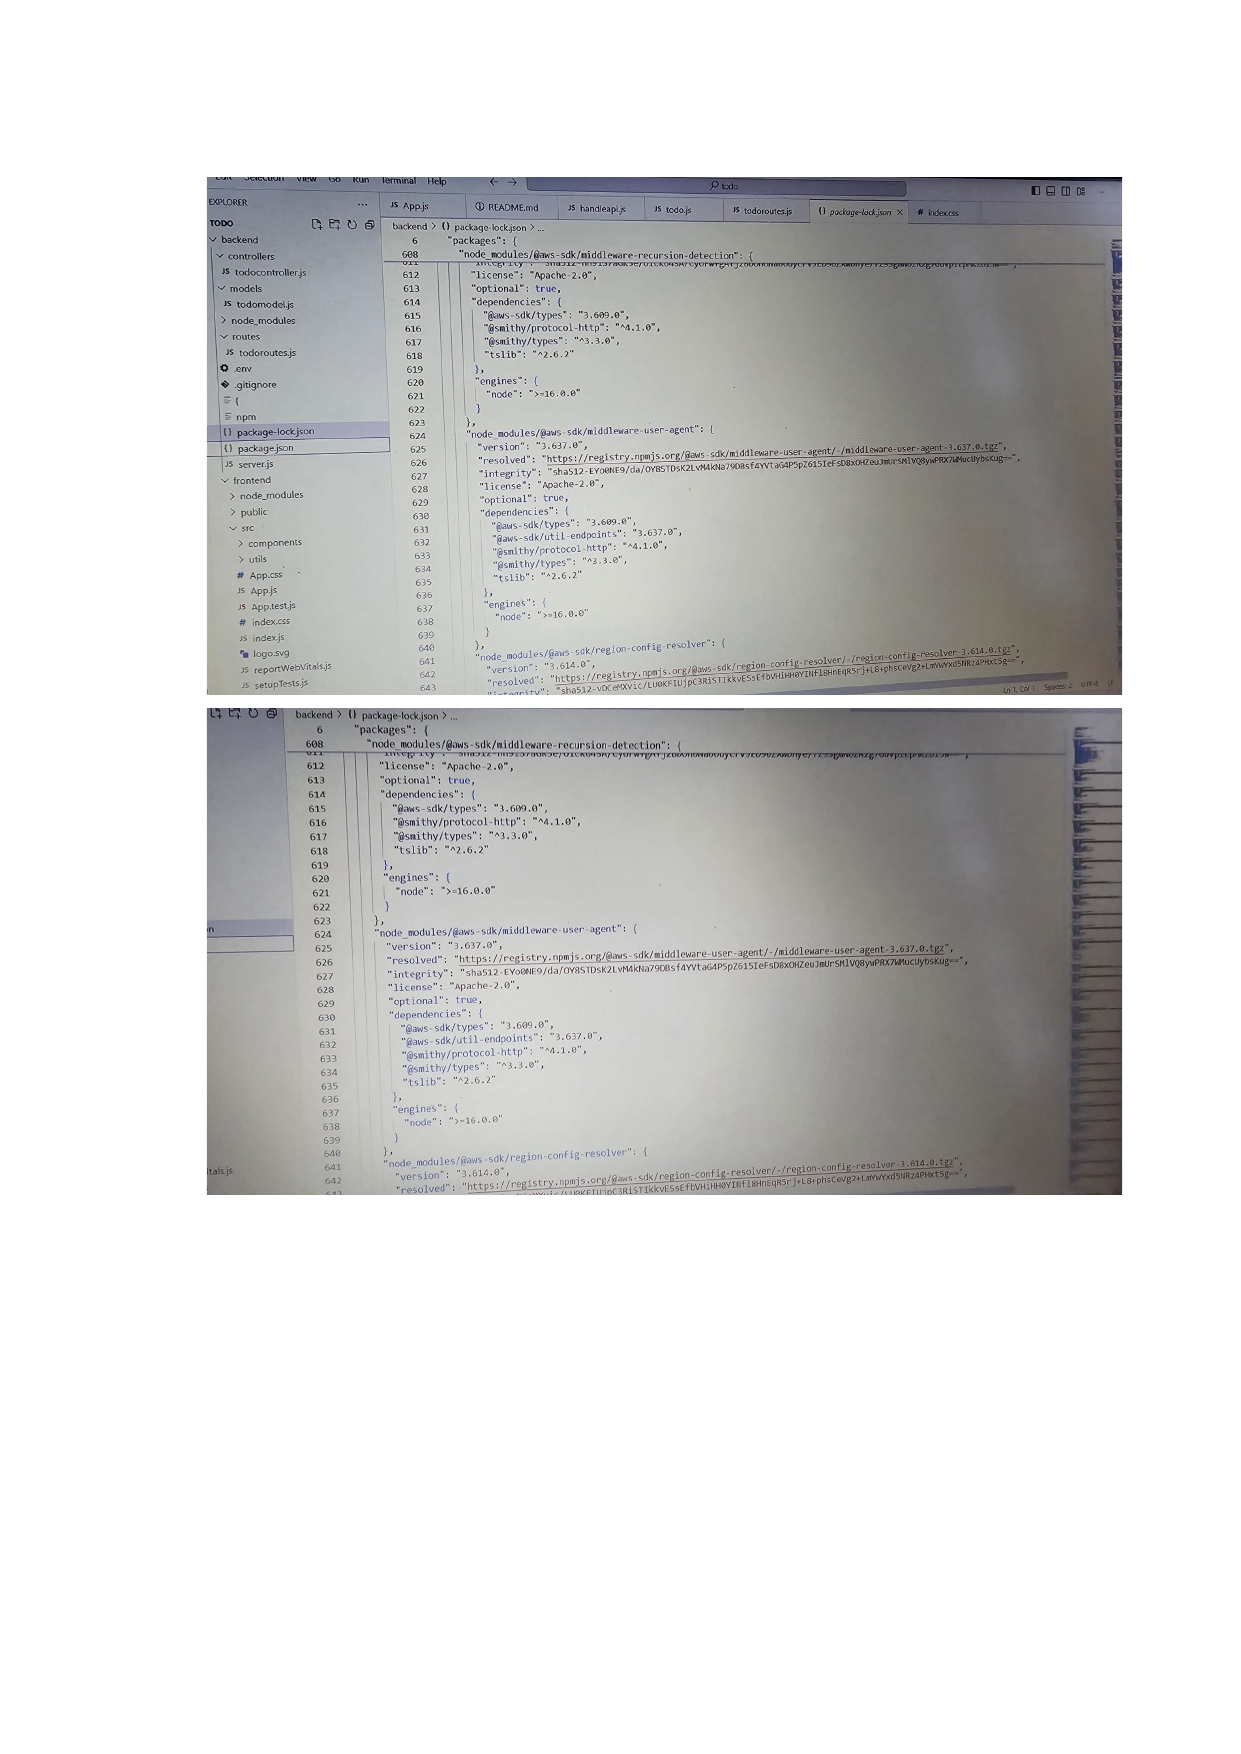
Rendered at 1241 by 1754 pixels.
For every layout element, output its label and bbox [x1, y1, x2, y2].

picture [206, 177, 1123, 695]
picture [206, 708, 1123, 1195]
